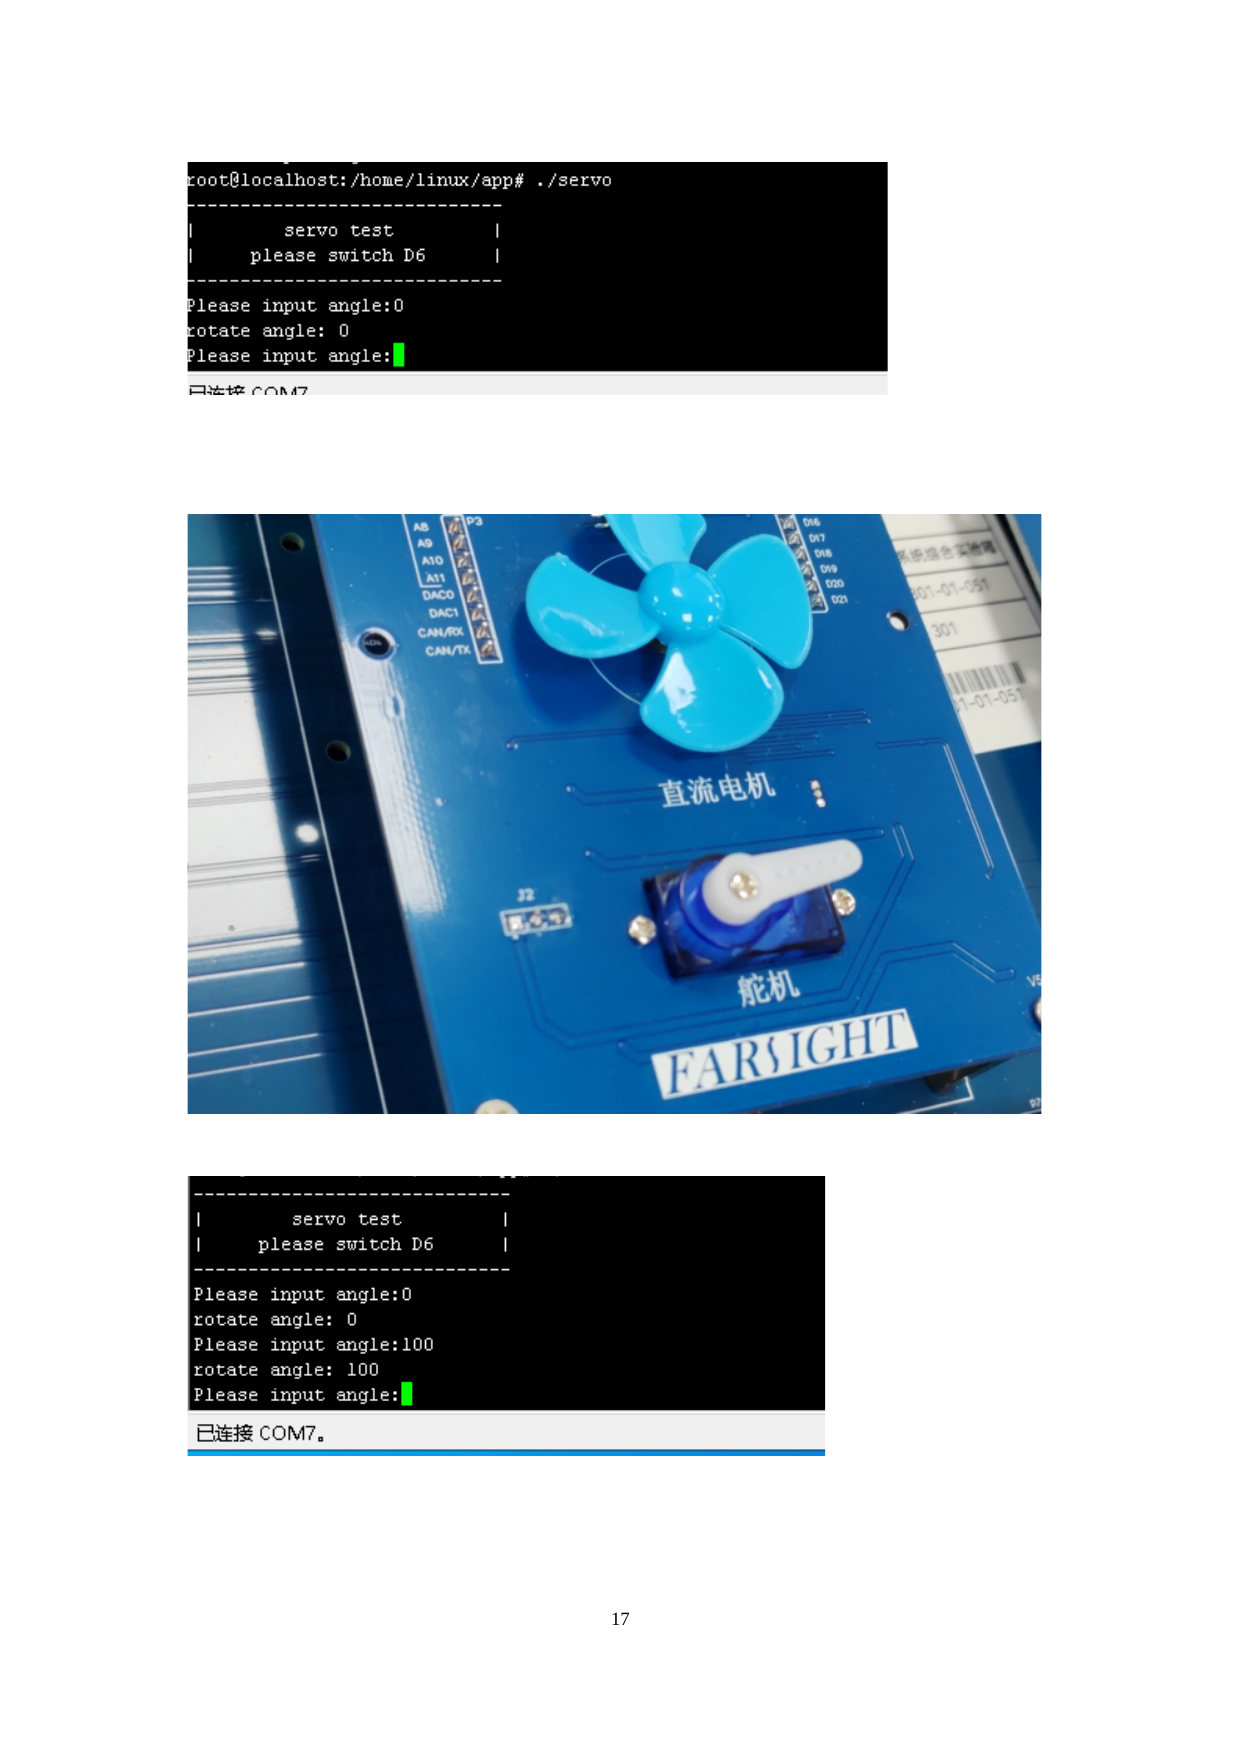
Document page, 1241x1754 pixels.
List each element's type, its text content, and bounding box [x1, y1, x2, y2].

picture [187, 1176, 826, 1456]
picture [187, 162, 888, 395]
picture [187, 514, 1042, 1114]
